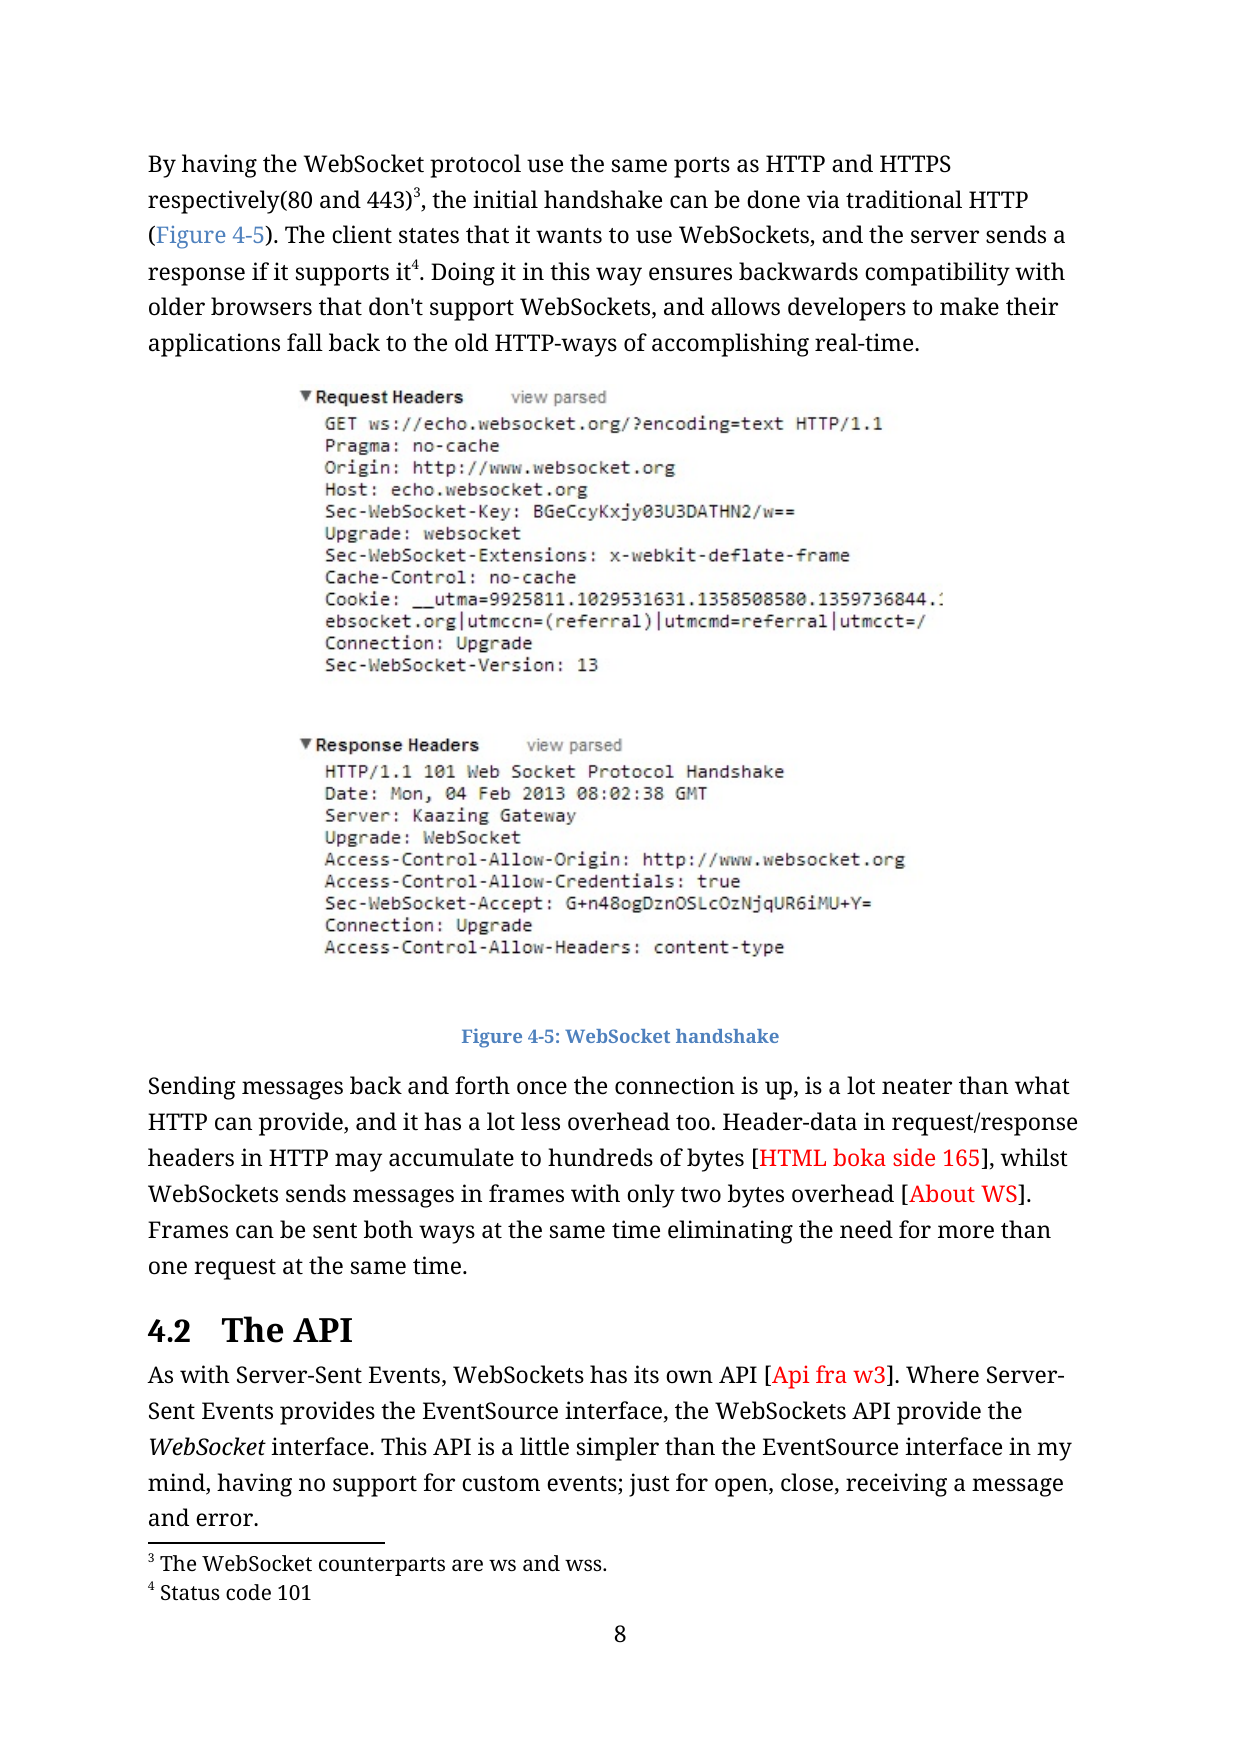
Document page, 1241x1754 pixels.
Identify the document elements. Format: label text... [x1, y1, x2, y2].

picture [297, 384, 943, 999]
subtitle The API [148, 1306, 1093, 1352]
text As with Server-Sent Events, WebSockets has its own API [Api fra w3]. Where Server-Sent Events provides the EventSource interface, the WebSockets API provide the WebSocket interface. This API is a little simpler than the EventSource interface in my mind, having no support for custom events; just for open, close, receiving a message and error. [148, 1359, 1093, 1534]
text Sending messages back and forth once the connection is up, is a lot neater than what HTTP can provide, and it has a lot less overhead too. Header-data in request/response headers in HTTP may accumulate to hundreds of bytes [HTML boka side 165], whilst WebSockets sends messages in frames with only two bytes overhead [About WS]. Frames can be sent both ways at the same time eliminating the need for more than one request at the same time. [148, 1070, 1093, 1281]
